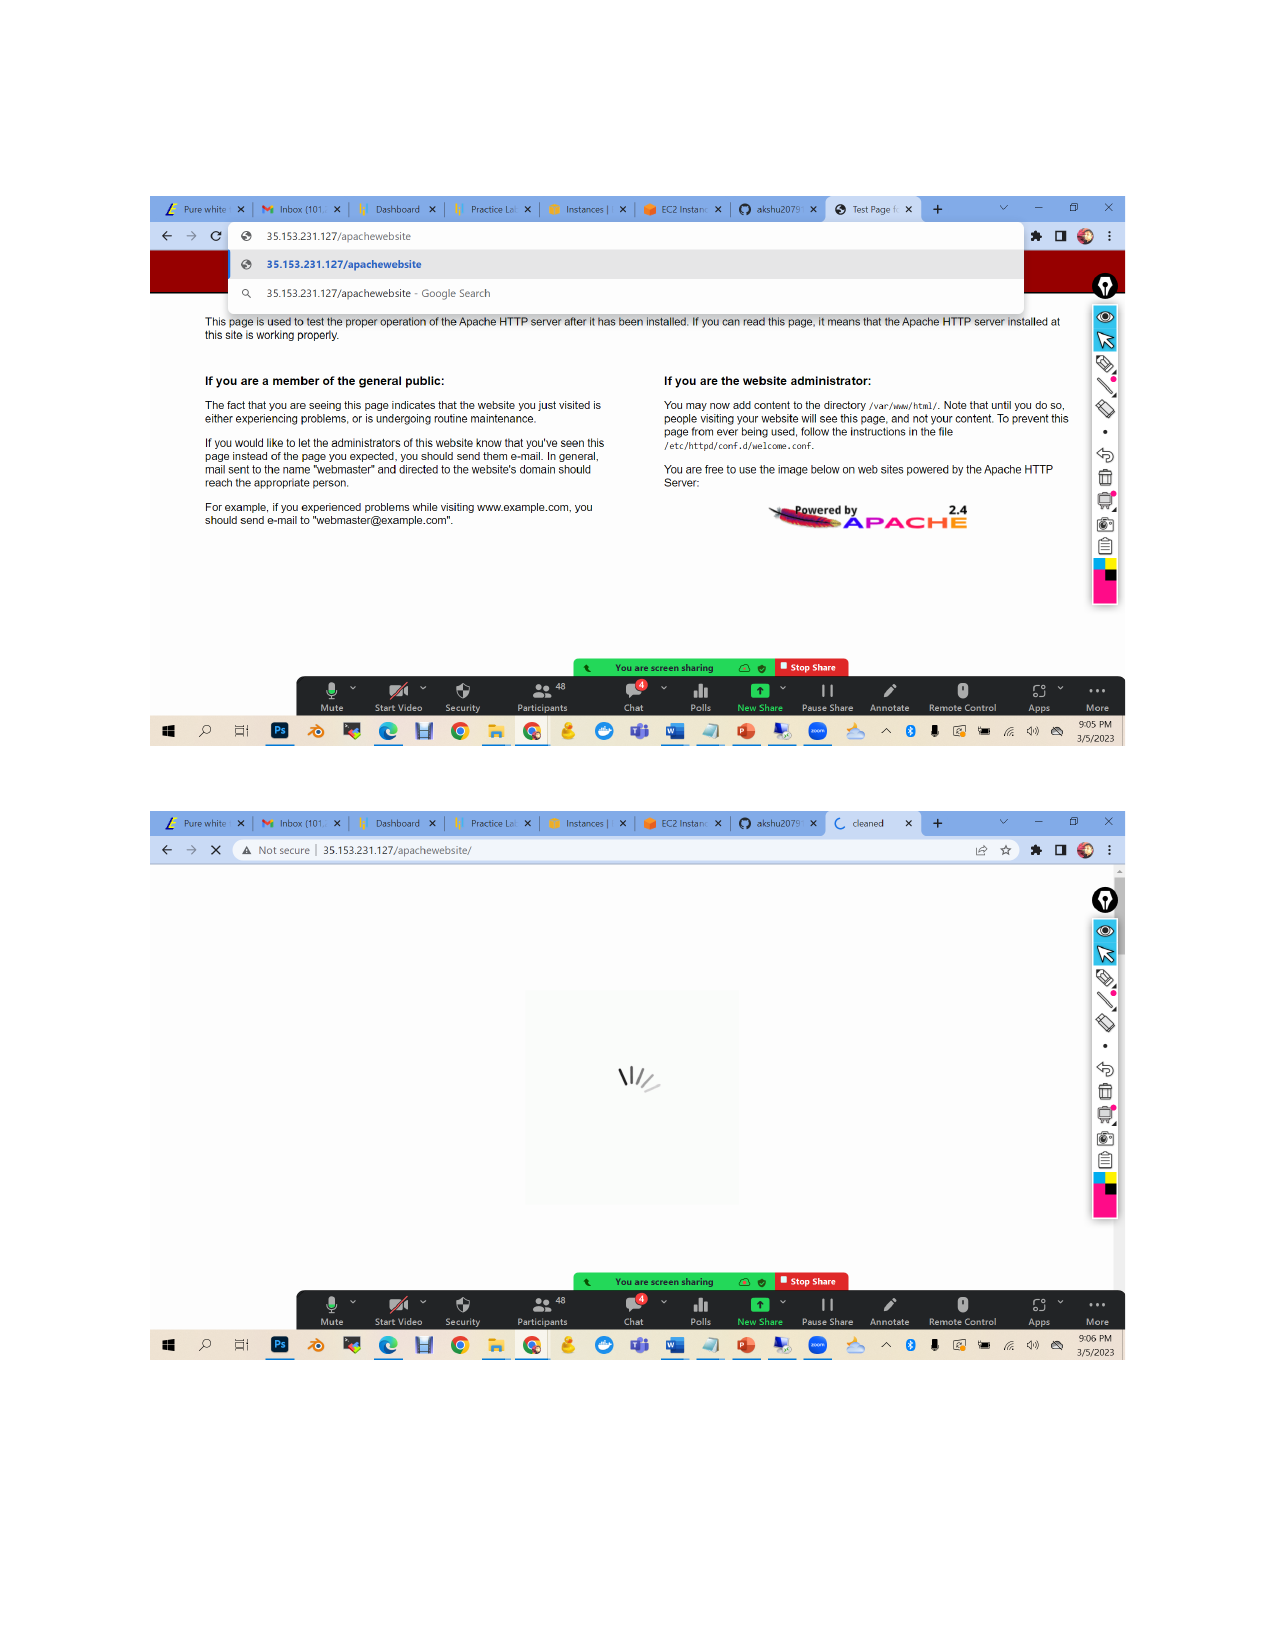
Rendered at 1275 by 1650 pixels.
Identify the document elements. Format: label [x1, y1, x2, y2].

picture [150, 196, 1125, 746]
picture [150, 811, 1125, 1360]
